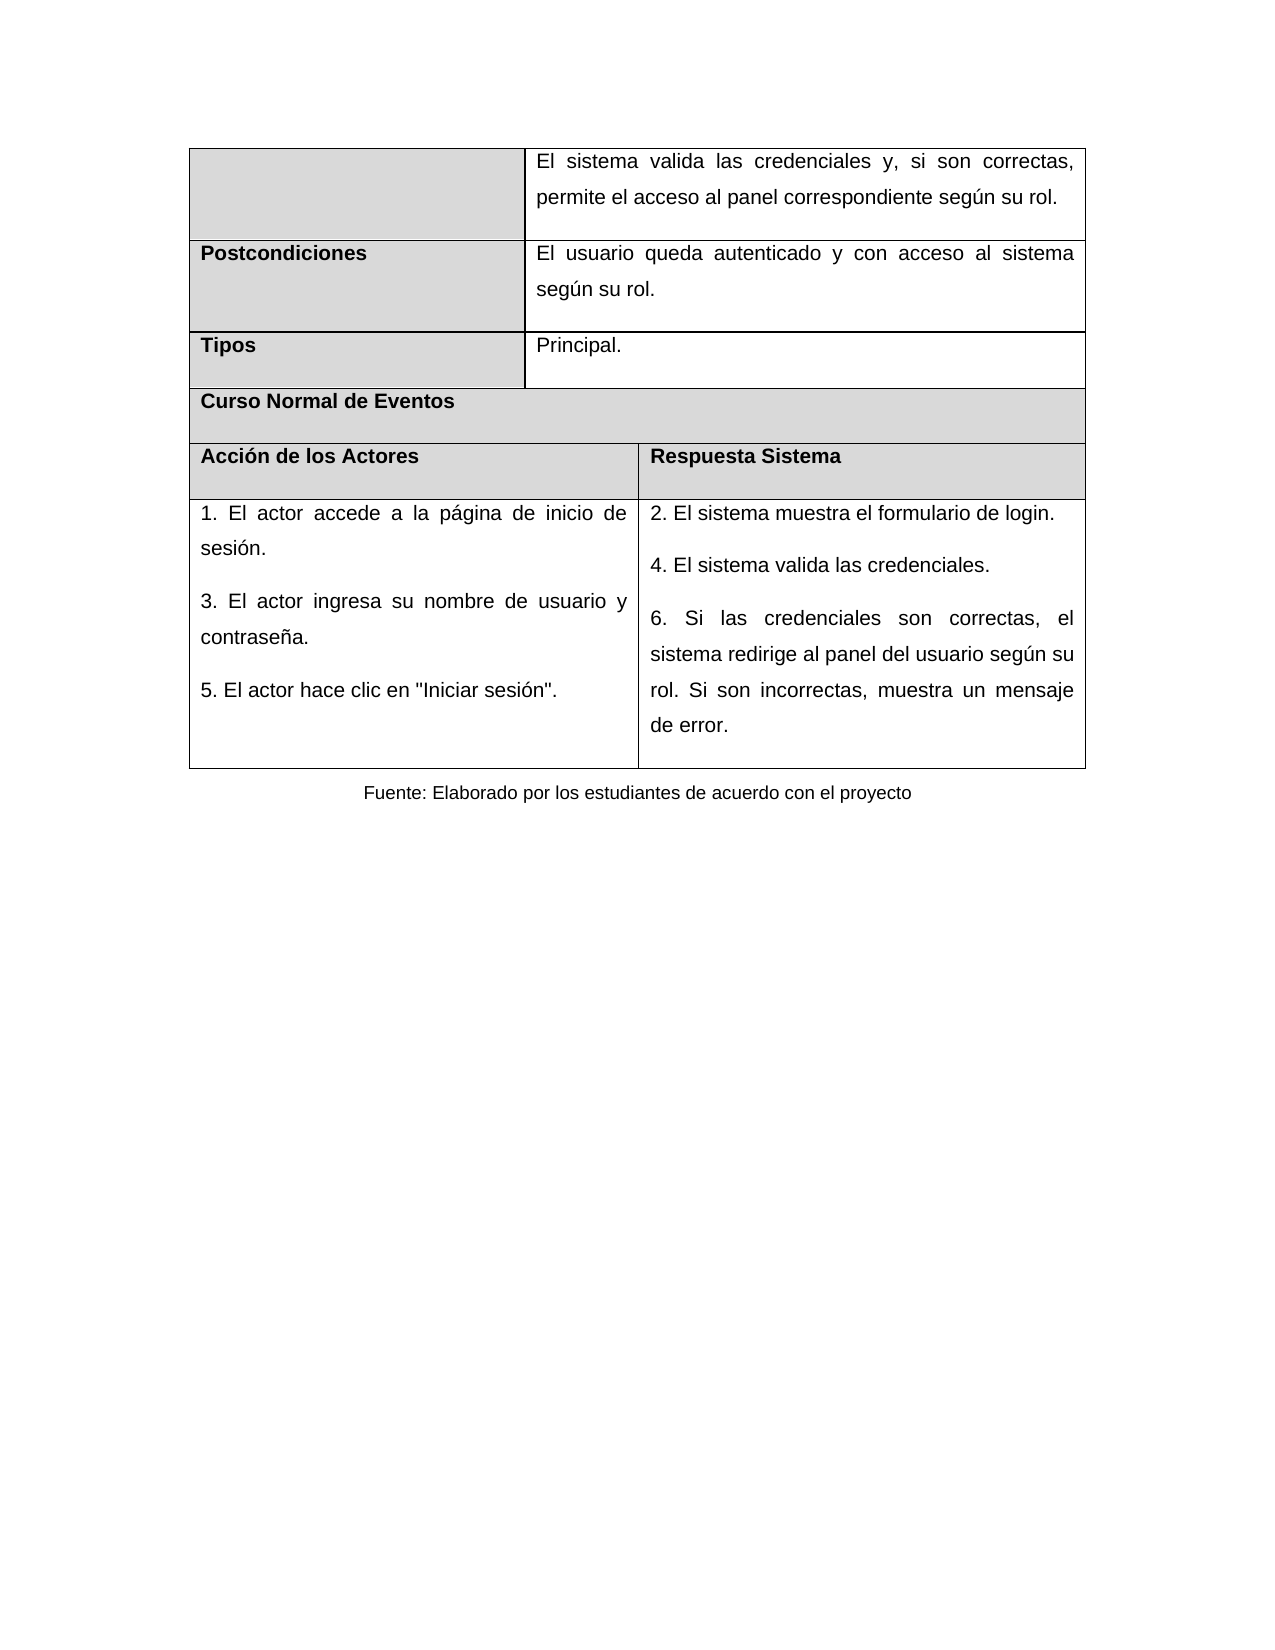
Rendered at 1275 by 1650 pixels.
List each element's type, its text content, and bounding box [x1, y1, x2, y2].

table_cell Resumen [190, 149, 524, 239]
text Fuente: Elaborado por los estudiantes de acuerdo con el proyecto [148, 782, 1127, 803]
table_cell Tipos [190, 333, 524, 387]
table_cell Principal. [526, 333, 1085, 387]
table_cell El usuario queda autenticado y con acceso al sistema según su rol. [526, 241, 1085, 331]
table_cell 2. El sistema muestra el formulario de login. 4. El sistema valida las credenciales. 6. Si las credenciales son correctas, el sistema redirige al panel del usuario según su rol. Si son incorrectas, muestra un mensaje de error. [639, 500, 1085, 768]
table_cell Curso Normal de Eventos [190, 389, 1085, 443]
table_cell Acción de los Actores [190, 444, 638, 499]
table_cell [526, 149, 1085, 239]
table_cell 1. El actor accede a la página de inicio de sesión. 3. El actor ingresa su nombre de usuario y contraseña. 5. El actor hace clic en "Iniciar sesión". [190, 500, 638, 768]
table_cell Postcondiciones [190, 241, 524, 331]
table_cell Respuesta Sistema [639, 444, 1085, 499]
